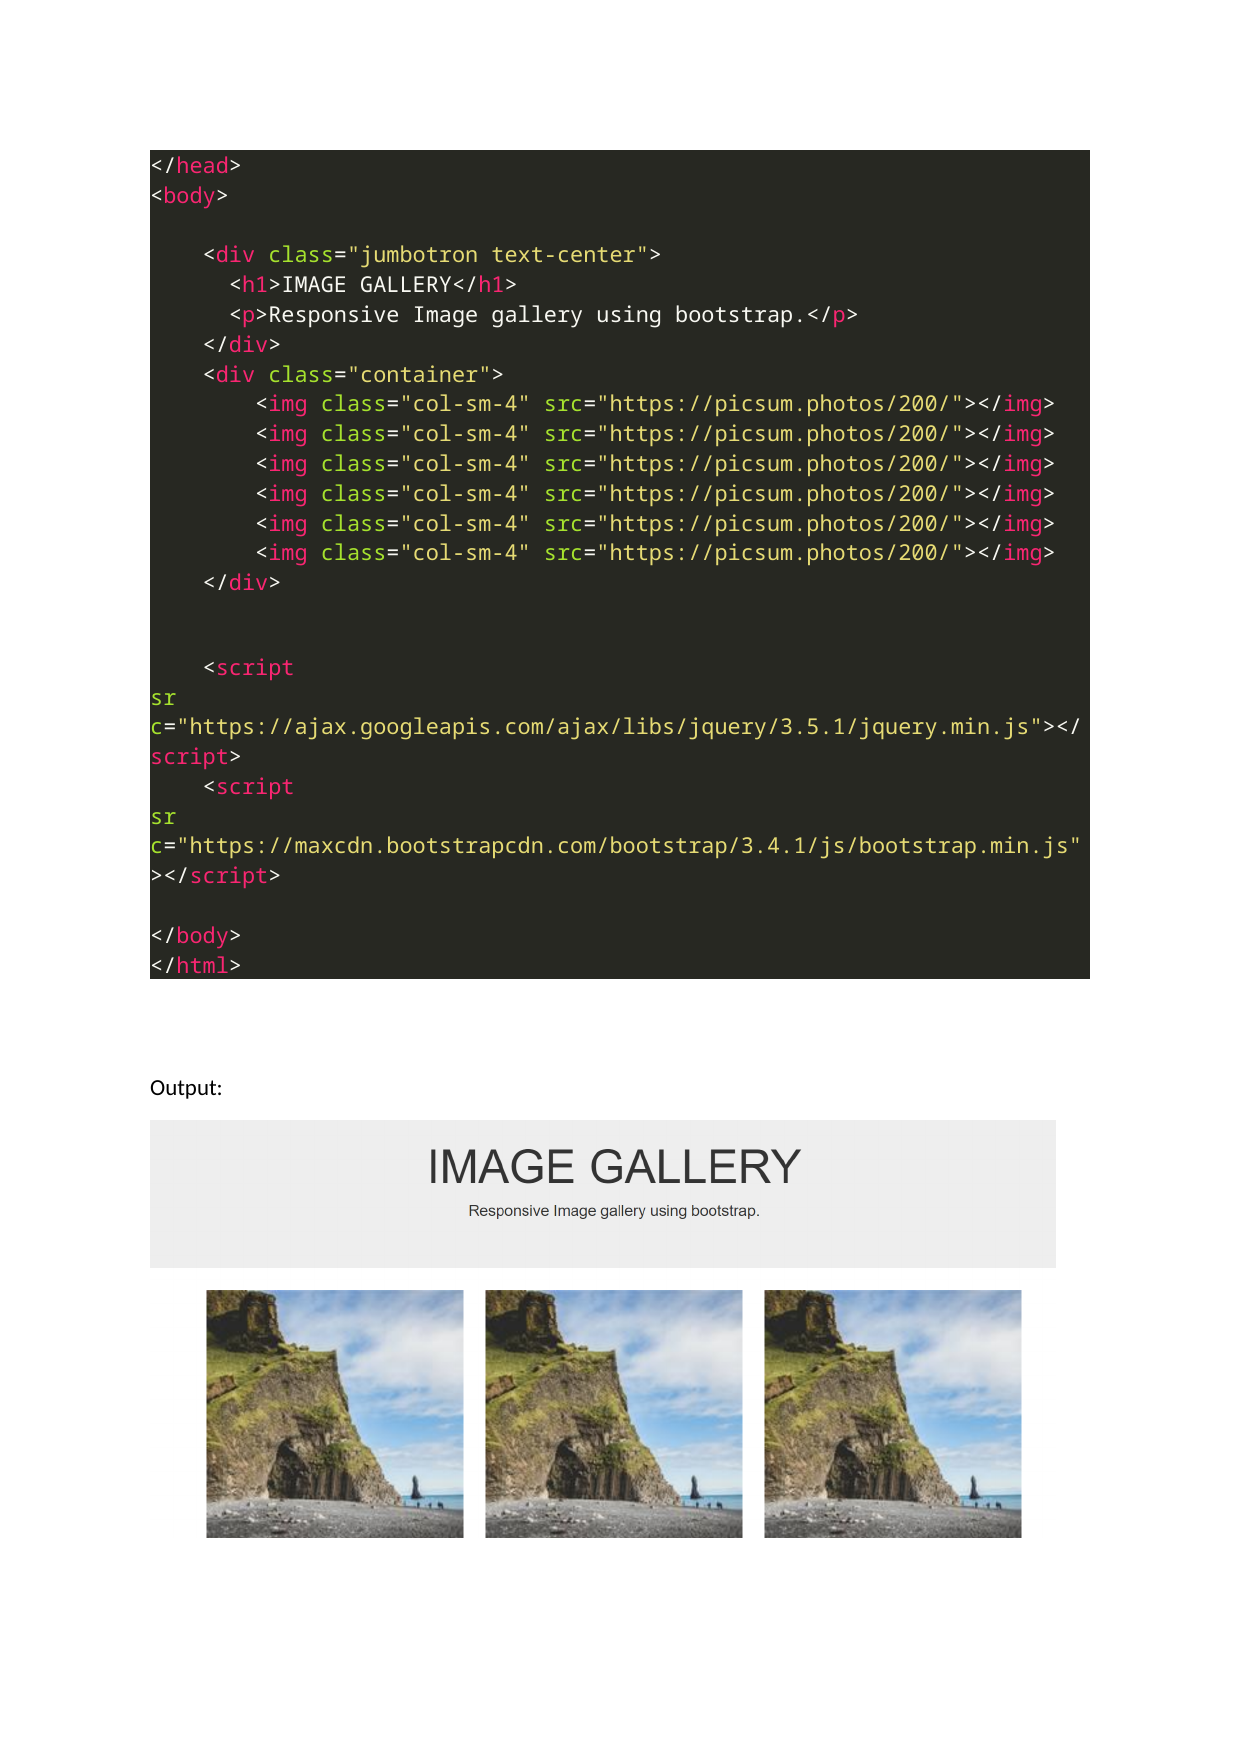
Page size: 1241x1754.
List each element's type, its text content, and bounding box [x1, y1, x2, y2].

text </head> [150, 150, 1090, 180]
text </html> [150, 949, 1090, 979]
text <p>Responsive Image gallery using bootstrap.</p> [150, 299, 1090, 329]
text <img class="col-sm-4" src="https://picsum.photos/200/"></img> [150, 448, 1090, 478]
text <div class="container"> [150, 358, 1090, 388]
text <script src="https://maxcdn.bootstrapcdn.com/bootstrap/3.4.1/js/bootstrap.min.js"></script> [150, 771, 1090, 890]
text <img class="col-sm-4" src="https://picsum.photos/200/"></img> [150, 388, 1090, 418]
text <h1>IMAGE GALLERY</h1> [150, 269, 1090, 299]
text Output: [150, 1073, 1090, 1101]
text <body> [150, 180, 1090, 209]
text </div> [150, 329, 1090, 358]
text </body> [150, 920, 1090, 949]
text <img class="col-sm-4" src="https://picsum.photos/200/"></img> [150, 478, 1090, 507]
text <img class="col-sm-4" src="https://picsum.photos/200/"></img> [150, 507, 1090, 537]
picture [150, 1120, 1056, 1538]
text <div class="jumbotron text-center"> [150, 239, 1090, 269]
text <script src="https://ajax.googleapis.com/ajax/libs/jquery/3.5.1/jquery.min.js"></script> [150, 652, 1090, 771]
text <img class="col-sm-4" src="https://picsum.photos/200/"></img> [150, 537, 1090, 567]
text </div> [150, 567, 1090, 597]
text <img class="col-sm-4" src="https://picsum.photos/200/"></img> [150, 418, 1090, 448]
